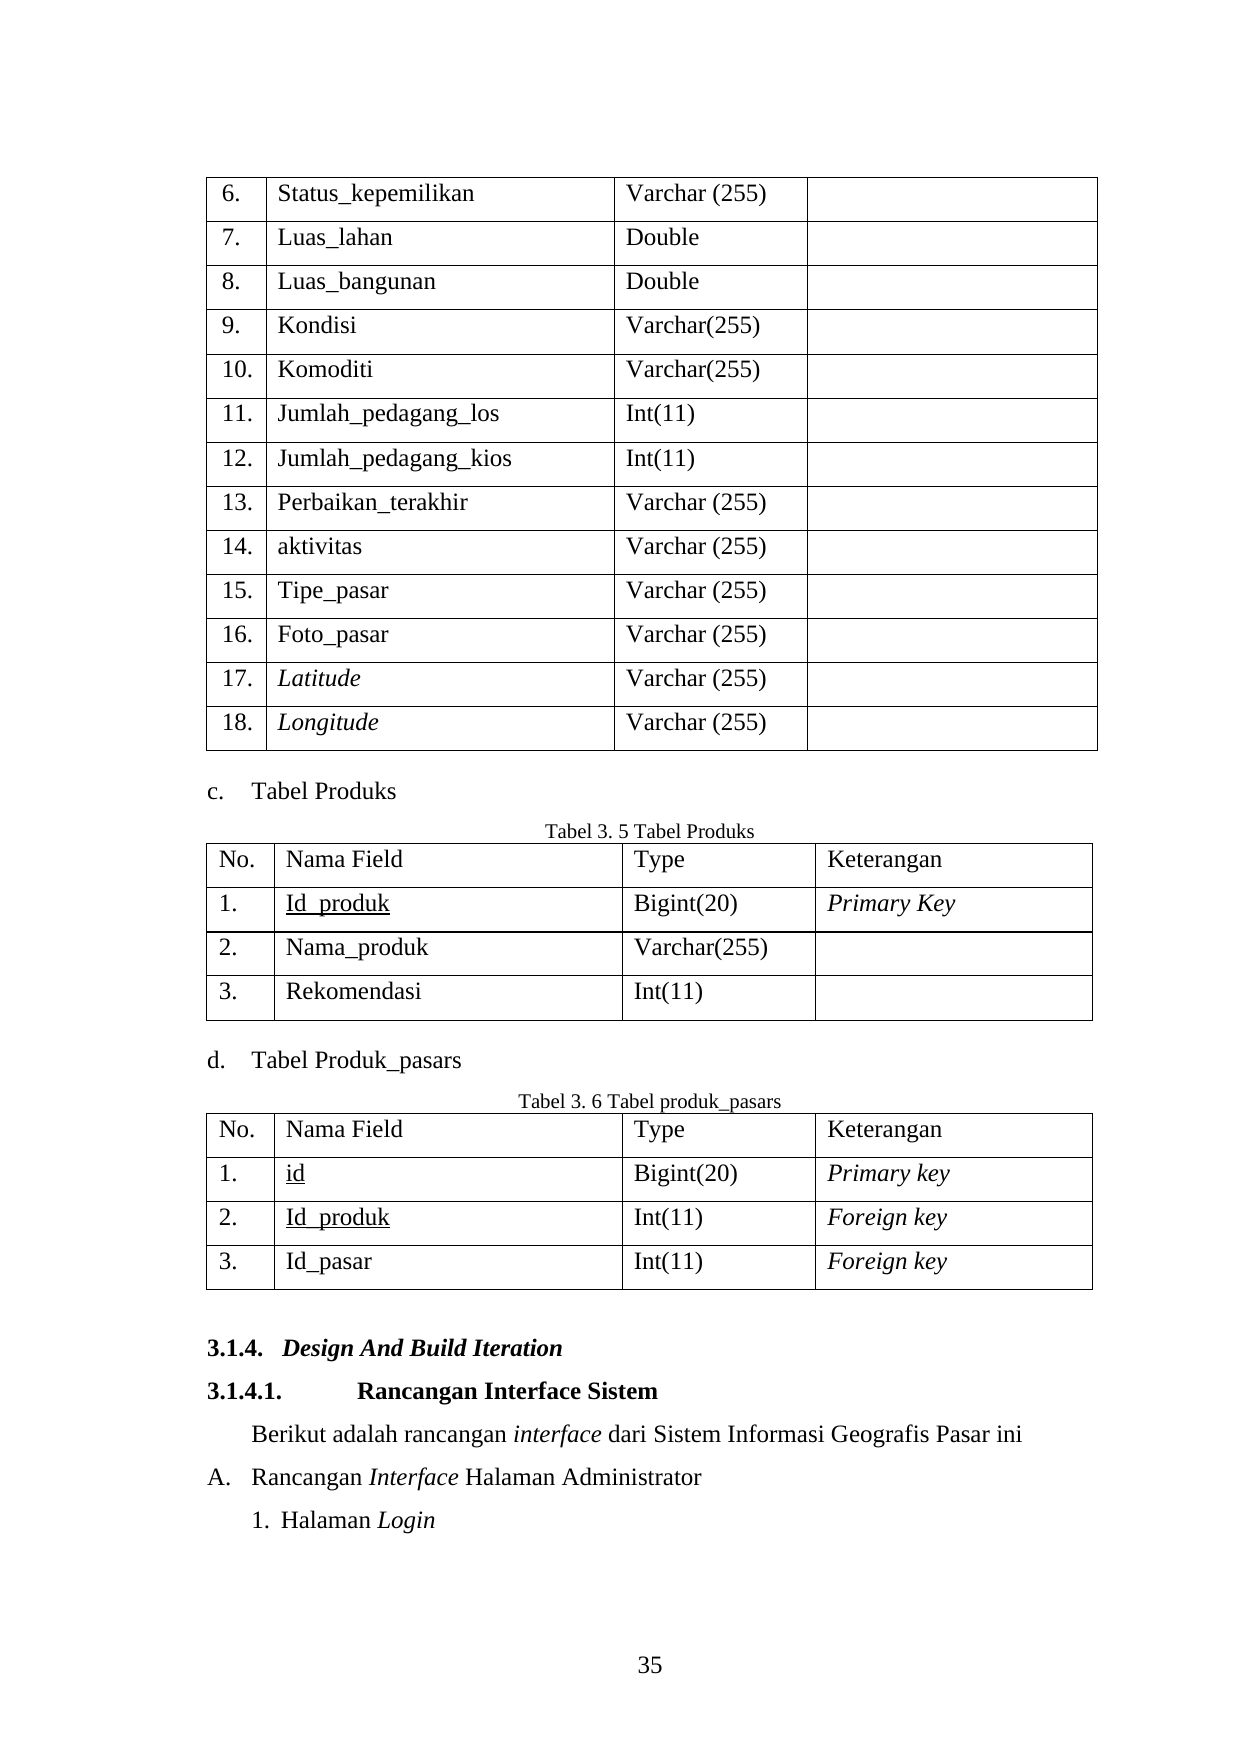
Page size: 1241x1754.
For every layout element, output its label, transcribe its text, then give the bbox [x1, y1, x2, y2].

table_cell [808, 707, 1097, 750]
table_cell [808, 663, 1097, 706]
table_cell [808, 619, 1097, 662]
table_cell [207, 355, 266, 397]
table_cell [808, 487, 1097, 530]
table_cell [207, 976, 274, 1019]
table_cell Tipe_pasar [267, 575, 614, 618]
table_cell Double [615, 222, 807, 265]
table_cell [808, 178, 1097, 221]
table_cell Luas_bangunan [267, 266, 614, 309]
table_cell Id_produk [275, 1202, 622, 1245]
table_cell [207, 531, 266, 574]
table_cell [808, 575, 1097, 618]
table_cell Int(11) [623, 1246, 815, 1289]
table_cell aktivitas [267, 531, 614, 574]
table_header Nama Field [275, 1114, 622, 1157]
table_cell Varchar (255) [615, 178, 807, 221]
table_cell Latitude [267, 663, 614, 706]
table_cell [816, 933, 1092, 975]
table_cell [207, 1158, 274, 1201]
table_header Type [623, 844, 815, 887]
table_cell Foreign key [816, 1202, 1092, 1245]
table_cell Varchar(255) [615, 310, 807, 353]
table_cell Varchar (255) [615, 663, 807, 706]
table_cell Primary Key [816, 888, 1092, 931]
list Rancangan Interface Sistem [207, 1376, 1092, 1405]
table_cell [207, 487, 266, 530]
table_header Keterangan [816, 1114, 1092, 1157]
table_cell Kondisi [267, 310, 614, 353]
list Halaman Login [251, 1506, 1092, 1534]
list Design And Build Iteration [207, 1333, 1092, 1362]
table_cell [207, 888, 274, 931]
table_cell Rekomendasi [275, 976, 622, 1019]
table_cell [808, 531, 1097, 574]
table_cell [207, 266, 266, 309]
text Berikut adalah rancangan interface dari Sistem Informasi Geografis Pasar ini [207, 1419, 1092, 1448]
table_cell Foto_pasar [267, 619, 614, 662]
table_header Keterangan [816, 844, 1092, 887]
table_cell Bigint(20) [623, 888, 815, 931]
table_cell Nama_produk [275, 933, 622, 975]
table_header No. [207, 1114, 274, 1157]
table_cell Varchar(255) [623, 933, 815, 975]
table_cell [808, 443, 1097, 486]
list Tabel Produk_pasars [207, 1046, 1092, 1074]
table_cell [207, 443, 266, 486]
table_cell Varchar (255) [615, 575, 807, 618]
table_cell [808, 399, 1097, 442]
table_cell Jumlah_pedagang_kios [267, 443, 614, 486]
table_cell [207, 933, 274, 975]
table_cell Int(11) [623, 976, 815, 1019]
table_cell [207, 619, 266, 662]
table_cell Id_pasar [275, 1246, 622, 1289]
table_cell Primary key [816, 1158, 1092, 1201]
table_cell id [275, 1158, 622, 1201]
table_cell Komoditi [267, 355, 614, 397]
table_cell [207, 310, 266, 353]
table_cell [207, 222, 266, 265]
table_cell [808, 266, 1097, 309]
list Rancangan Interface Halaman Administrator [207, 1462, 1092, 1491]
table_cell Bigint(20) [623, 1158, 815, 1201]
table_cell Double [615, 266, 807, 309]
table_cell Varchar (255) [615, 487, 807, 530]
table_cell Status_kepemilikan [267, 178, 614, 221]
table_cell [808, 310, 1097, 353]
table_cell [808, 222, 1097, 265]
table_cell Varchar (255) [615, 619, 807, 662]
table_cell Luas_lahan [267, 222, 614, 265]
table_cell [207, 707, 266, 750]
table_cell [207, 1246, 274, 1289]
table_cell [808, 355, 1097, 397]
table_header Nama Field [275, 844, 622, 887]
table_cell [207, 399, 266, 442]
table_cell [816, 976, 1092, 1019]
table_cell Perbaikan_terakhir [267, 487, 614, 530]
table_cell Varchar(255) [615, 355, 807, 397]
table_cell [207, 575, 266, 618]
table_cell [207, 663, 266, 706]
table_cell [207, 1202, 274, 1245]
table_cell Foreign key [816, 1246, 1092, 1289]
table_cell Id_produk [275, 888, 622, 931]
table_header Type [623, 1114, 815, 1157]
table_cell Int(11) [623, 1202, 815, 1245]
table_cell Varchar (255) [615, 531, 807, 574]
table_cell [207, 178, 266, 221]
table_cell Int(11) [615, 443, 807, 486]
table_header No. [207, 844, 274, 887]
table_cell Int(11) [615, 399, 807, 442]
table_cell Longitude [267, 707, 614, 750]
table_cell Jumlah_pedagang_los [267, 399, 614, 442]
table_cell Varchar (255) [615, 707, 807, 750]
list Tabel Produks [207, 776, 1092, 805]
